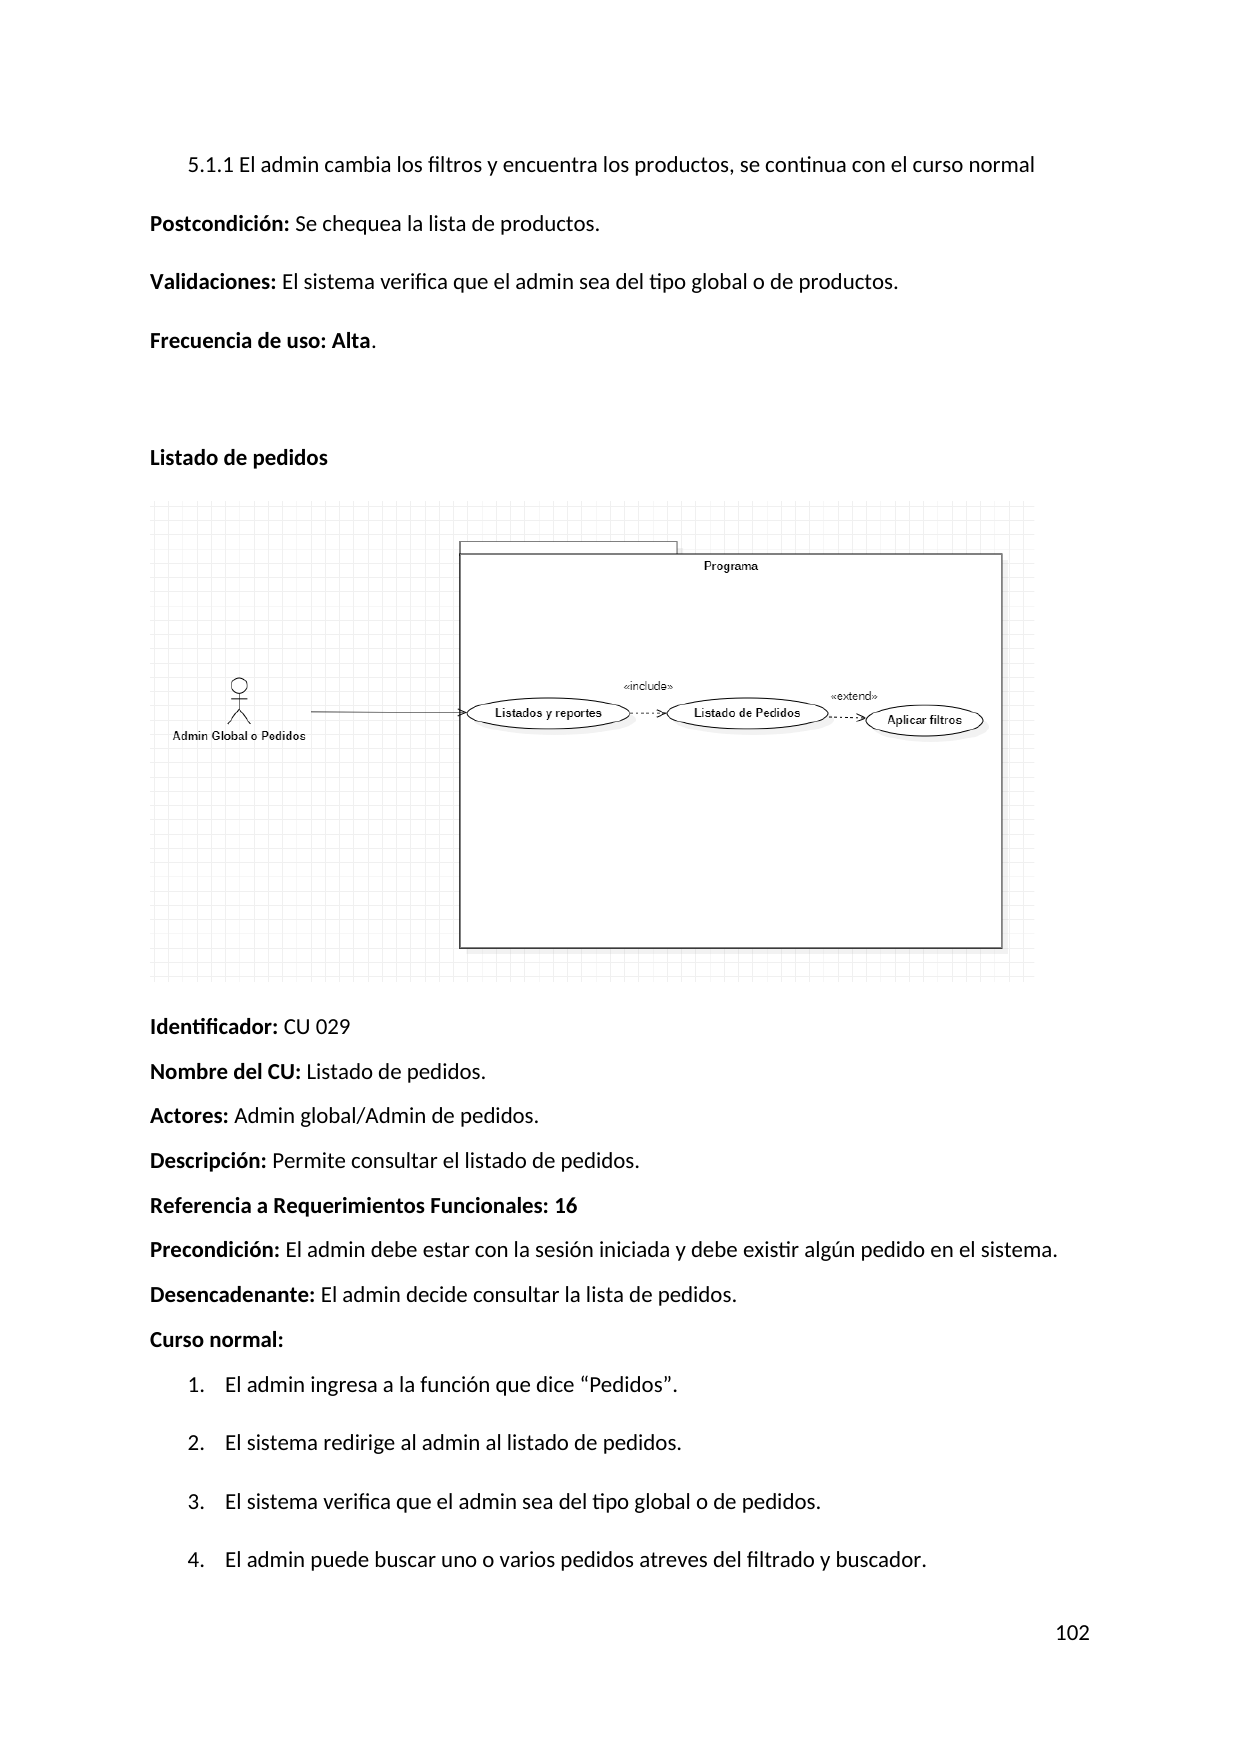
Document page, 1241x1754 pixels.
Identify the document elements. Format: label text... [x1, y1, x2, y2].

text Validaciones: El sistema verifica que el admin sea del tipo global o de productos. [150, 267, 1090, 295]
text Identificador: CU 029 [150, 1012, 1090, 1040]
list El sistema verifica que el admin sea del tipo global o de pedidos. [187, 1487, 1090, 1515]
text Curso normal: [150, 1325, 1090, 1353]
text Listado de pedidos [150, 443, 1090, 471]
text Frecuencia de uso: Alta. [150, 326, 1090, 354]
text Desencadenante: El admin decide consultar la lista de pedidos. [150, 1280, 1090, 1308]
text Referencia a Requerimientos Funcionales: 16 [150, 1191, 1090, 1219]
list El sistema redirige al admin al listado de pedidos. [187, 1428, 1090, 1456]
list El admin ingresa a la función que dice “Pedidos”. [187, 1370, 1090, 1398]
picture [150, 501, 1035, 982]
text Precondición: El admin debe estar con la sesión iniciada y debe existir algún pedido en el sistema. [150, 1236, 1090, 1264]
text 5.1.1 El admin cambia los filtros y encuentra los productos, se continua con el curso normal [187, 150, 1090, 178]
text Descripción: Permite consultar el listado de pedidos. [150, 1146, 1090, 1174]
text Actores: Admin global/Admin de pedidos. [150, 1102, 1090, 1129]
text Nombre del CU: Listado de pedidos. [150, 1057, 1090, 1085]
text Postcondición: Se chequea la lista de productos. [150, 209, 1090, 237]
list El admin puede buscar uno o varios pedidos atreves del filtrado y buscador. [187, 1546, 1090, 1574]
